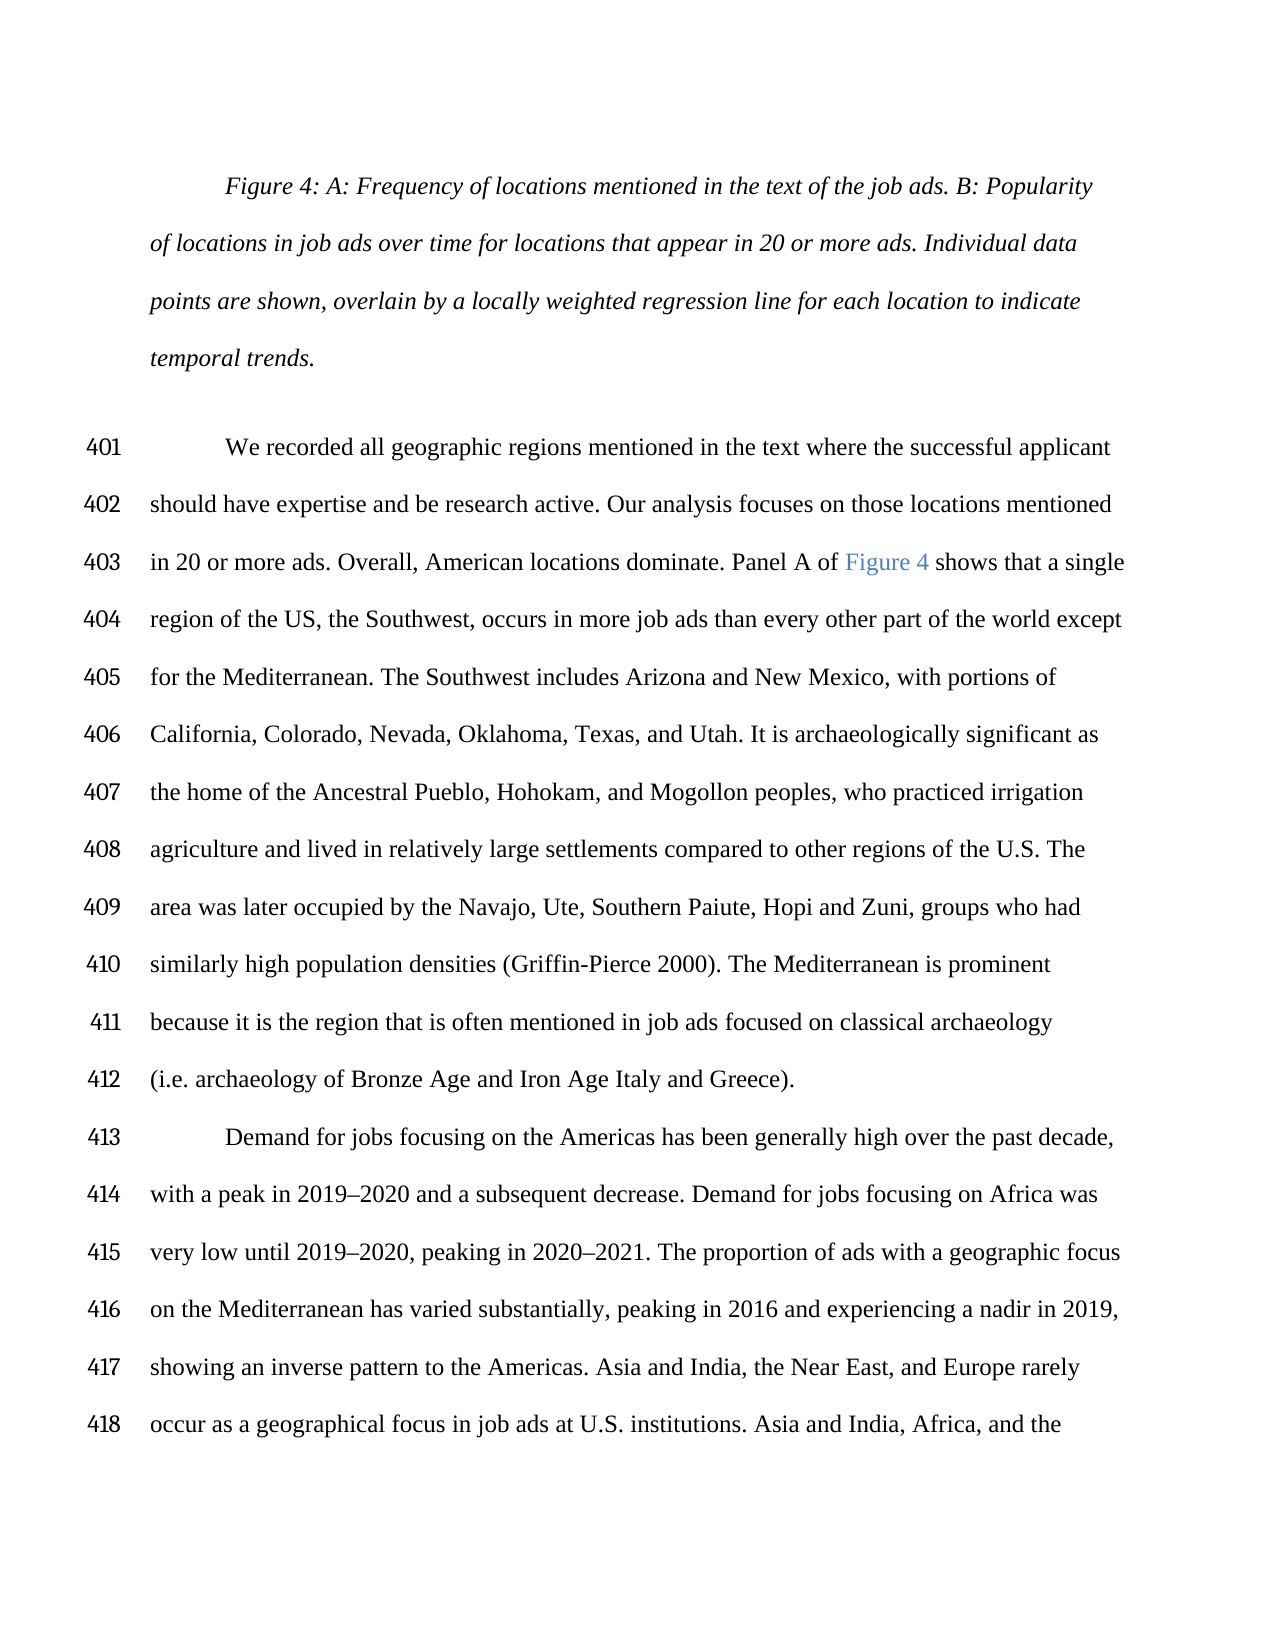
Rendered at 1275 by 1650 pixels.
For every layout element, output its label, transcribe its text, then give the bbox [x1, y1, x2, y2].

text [150, 1122, 1125, 1438]
text We recorded all geographic regions mentioned in the text where the successful applicant should have expertise and be research active. Our analysis focuses on those locations mentioned in 20 or more ads. Overall, American locations dominate. Panel A of Figure 4 shows that a single region of the US, the Southwest, occurs in more job ads than every other part of the world except for the Mediterranean. The Southwest includes Arizona and New Mexico, with portions of California, Colorado, Nevada, Oklahoma, Texas, and Utah. It is archaeologically significant as the home of the Ancestral Pueblo, Hohokam, and Mogollon peoples, who practiced irrigation agriculture and lived in relatively large settlements compared to other regions of the U.S. The area was later occupied by the Navajo, Ute, Southern Paiute, Hopi and Zuni, groups who had similarly high population densities (Griffin-Pierce 2000). The Mediterranean is prominent because it is the region that is often mentioned in job ads focused on classical archaeology (i.e. archaeology of Bronze Age and Iron Age Italy and Greece). [150, 432, 1125, 1093]
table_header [139, 150, 1114, 413]
